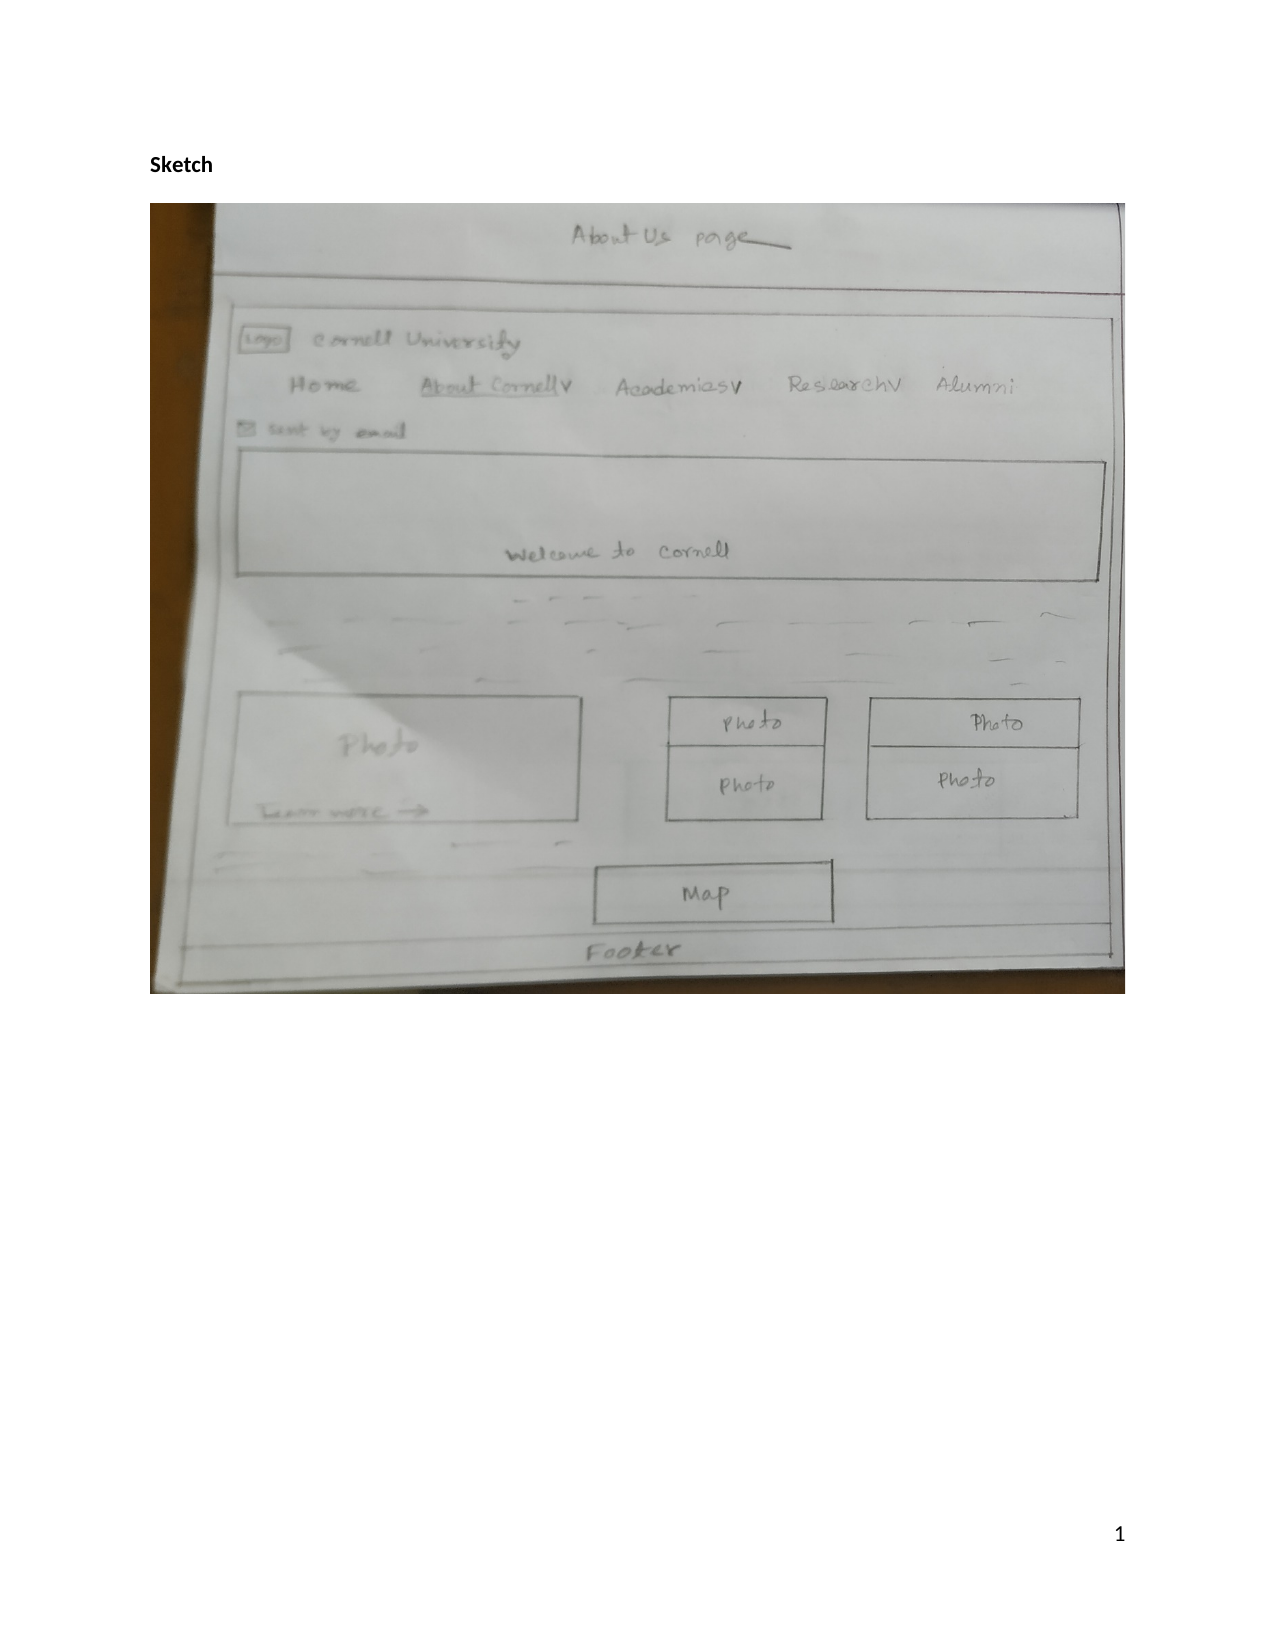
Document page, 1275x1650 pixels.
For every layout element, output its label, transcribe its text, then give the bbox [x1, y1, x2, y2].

picture [150, 203, 1125, 994]
text Sketch [150, 150, 1125, 178]
